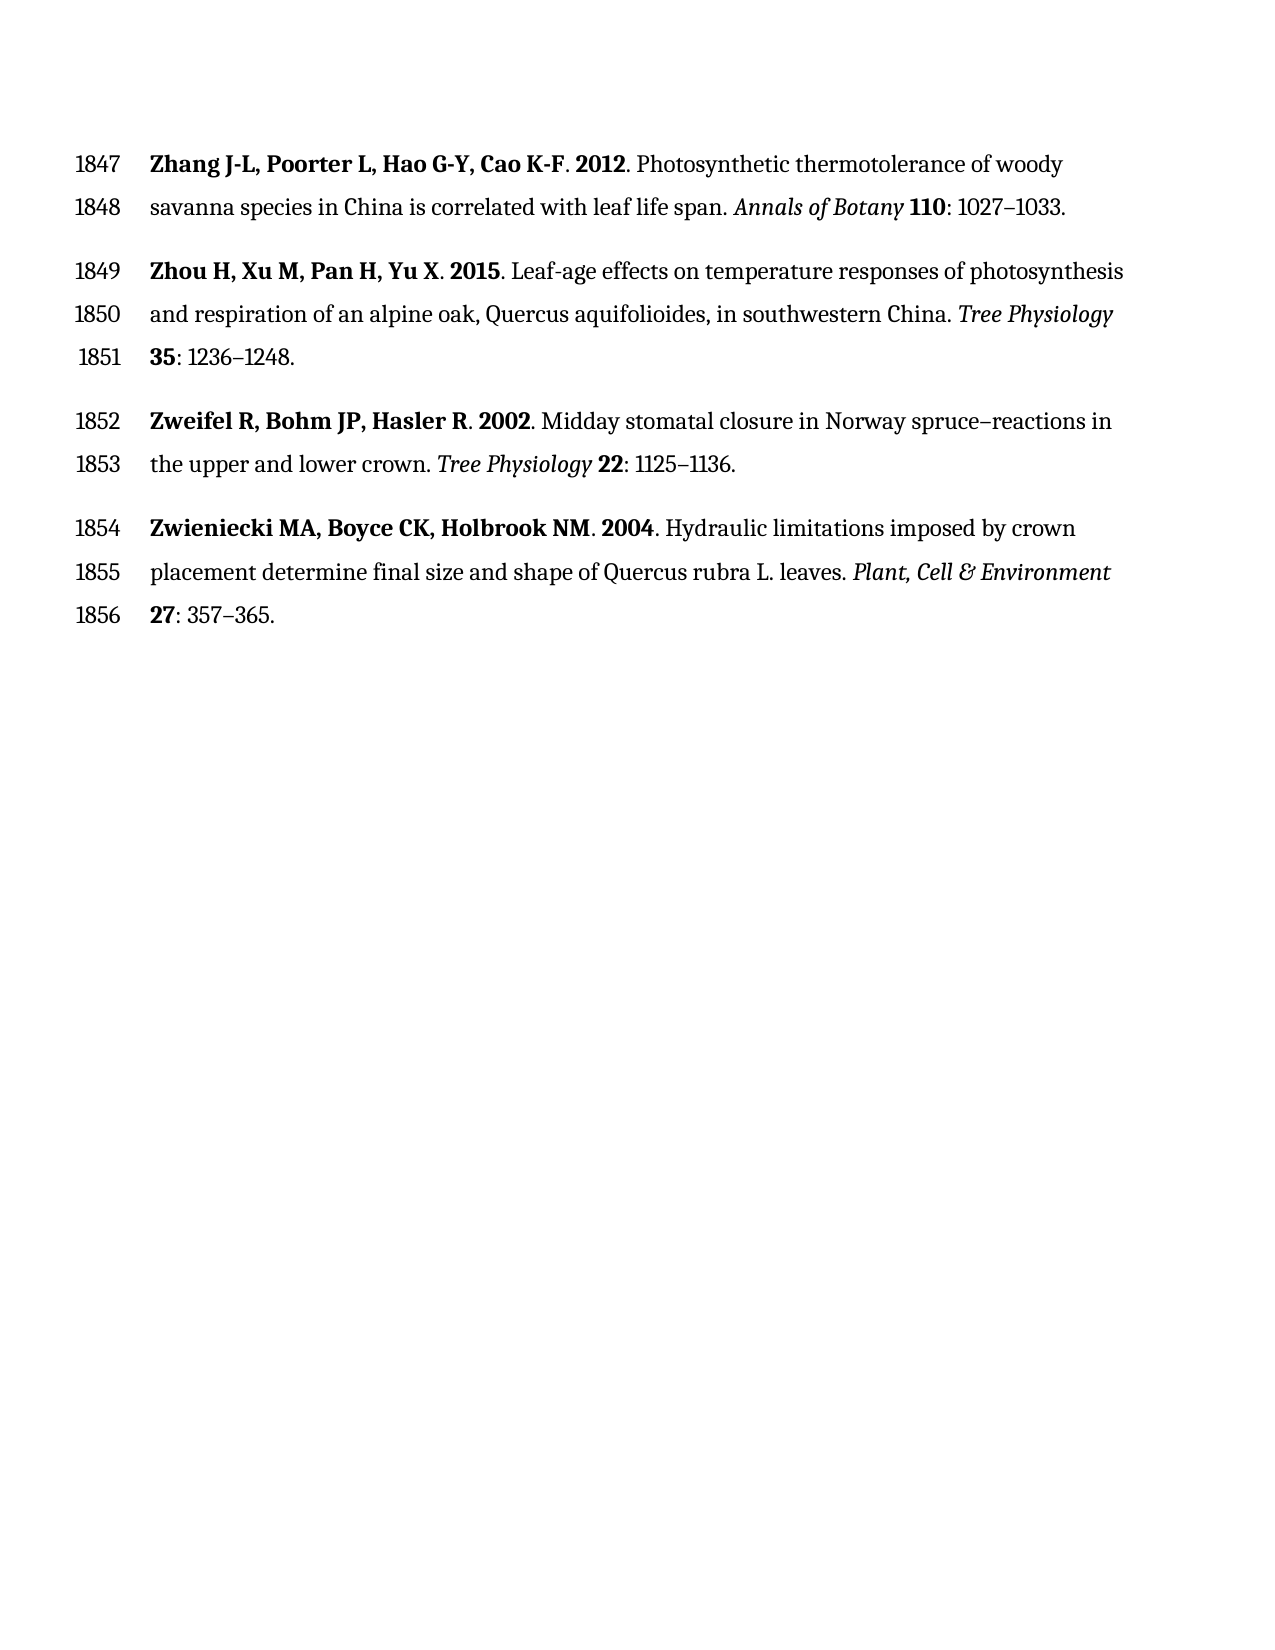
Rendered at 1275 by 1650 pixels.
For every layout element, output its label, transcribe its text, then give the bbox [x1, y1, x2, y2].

text Zwieniecki MA, Boyce CK, Holbrook NM. 2004. Hydraulic limitations imposed by crown placement determine final size and shape of Quercus rubra L. leaves. Plant, Cell & Environment 27: 357–365. [150, 514, 1125, 629]
text Zweifel R, Bohm JP, Hasler R. 2002. Midday stomatal closure in Norway spruce–reactions in the upper and lower crown. Tree Physiology 22: 1125–1136. [150, 407, 1125, 479]
text Zhou H, Xu M, Pan H, Yu X. 2015. Leaf-age effects on temperature responses of photosynthesis and respiration of an alpine oak, Quercus aquifolioides, in southwestern China. Tree Physiology 35: 1236–1248. [150, 257, 1125, 372]
text Zhang J-L, Poorter L, Hao G-Y, Cao K-F. 2012. Photosynthetic thermotolerance of woody savanna species in China is correlated with leaf life span. Annals of Botany 110: 1027–1033. [150, 150, 1125, 222]
